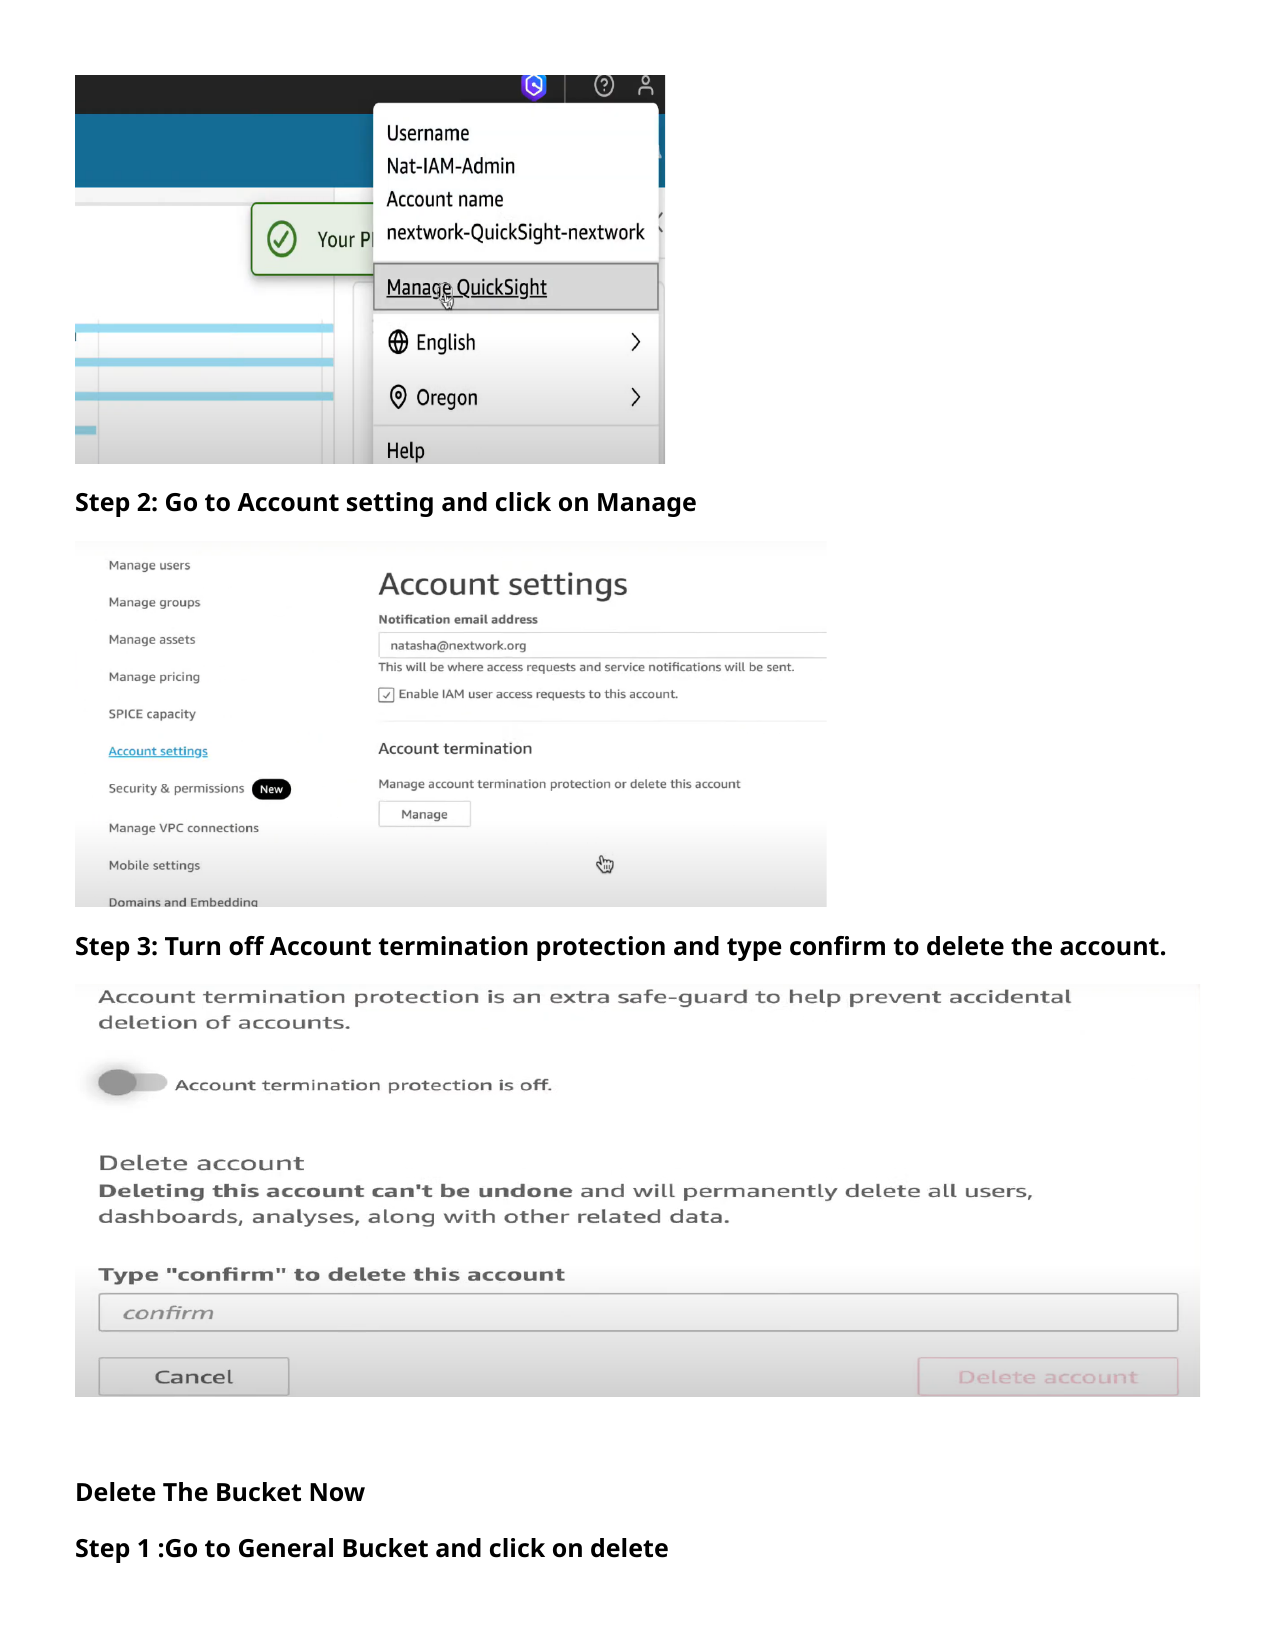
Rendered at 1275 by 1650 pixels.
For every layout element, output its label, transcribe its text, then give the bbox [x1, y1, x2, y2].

text Step 3: Turn off Account termination protection and type confirm to delete the account. [75, 929, 1200, 963]
picture [75, 541, 827, 907]
text Delete The Bucket Now [75, 1475, 1200, 1509]
text Step 2: Go to Account setting and click on Manage [75, 485, 1200, 519]
picture [75, 75, 666, 464]
picture [75, 984, 1200, 1397]
text Step 1 :Go to General Bucket and click on delete [75, 1531, 1200, 1564]
